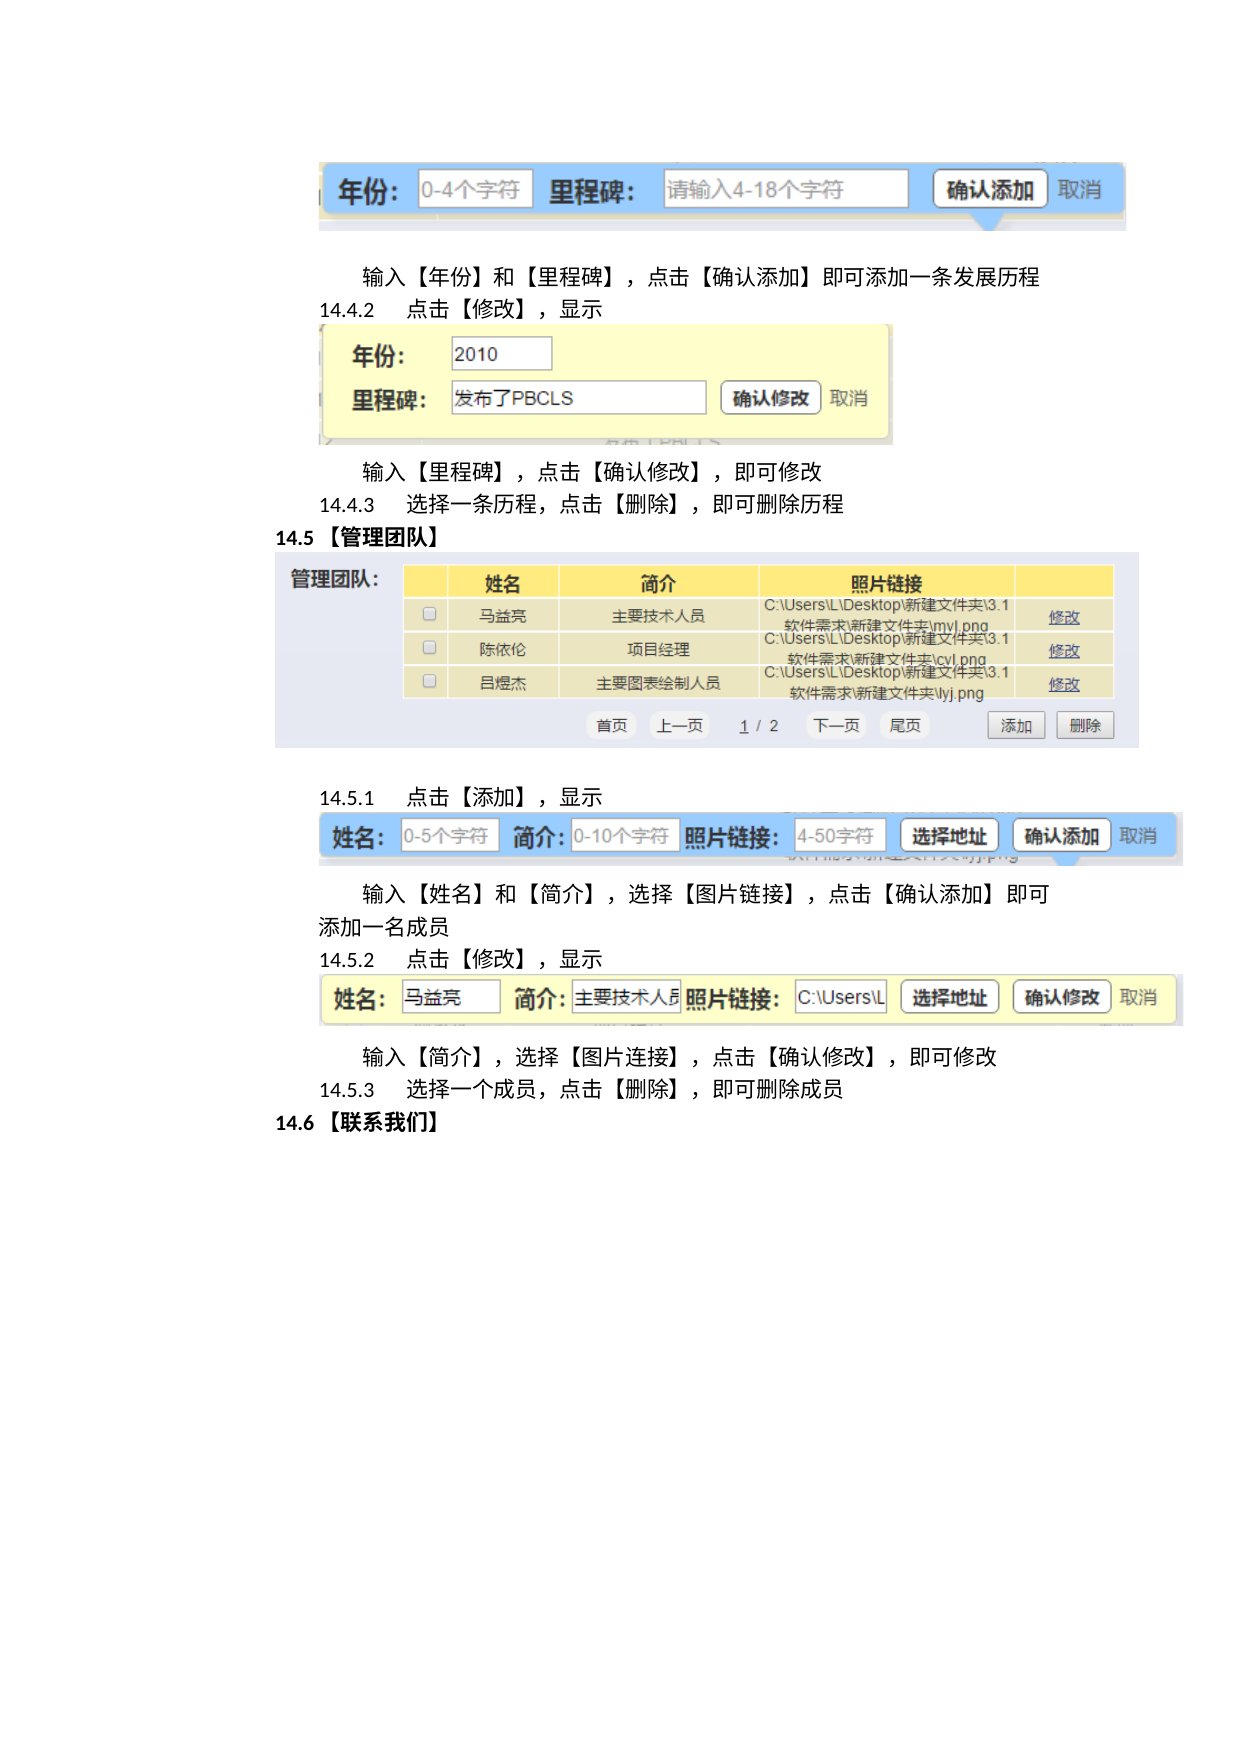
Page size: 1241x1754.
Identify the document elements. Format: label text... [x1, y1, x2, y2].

list 14.5 【管理团队】 [231, 519, 1053, 552]
list 输入【年份】和【里程碑】，点击【确认添加】即可添加一条发展历程 [319, 259, 1053, 292]
list 输入【里程碑】，点击【确认修改】，即可修改 [319, 454, 1053, 487]
picture [318, 162, 1127, 231]
list 14.6 【联系我们】 [231, 1104, 1053, 1137]
list 14.5.2 点击【修改】，显示 [275, 942, 1053, 974]
list 输入【简介】，选择【图片连接】，点击【确认修改】，即可修改 [319, 1039, 1053, 1072]
list 14.5.1 点击【添加】，显示 [275, 779, 1053, 812]
picture [318, 812, 1184, 866]
picture [318, 324, 894, 445]
list 14.4.2 点击【修改】，显示 [275, 292, 1053, 324]
list 14.5.3 选择一个成员，点击【删除】，即可删除成员 [275, 1072, 1053, 1104]
list 14.4.3 选择一条历程，点击【删除】，即可删除历程 [275, 487, 1053, 519]
picture [275, 552, 1140, 748]
list 输入【姓名】和【简介】，选择【图片链接】，点击【确认添加】即可添加一名成员 [319, 877, 1053, 942]
picture [318, 974, 1184, 1026]
